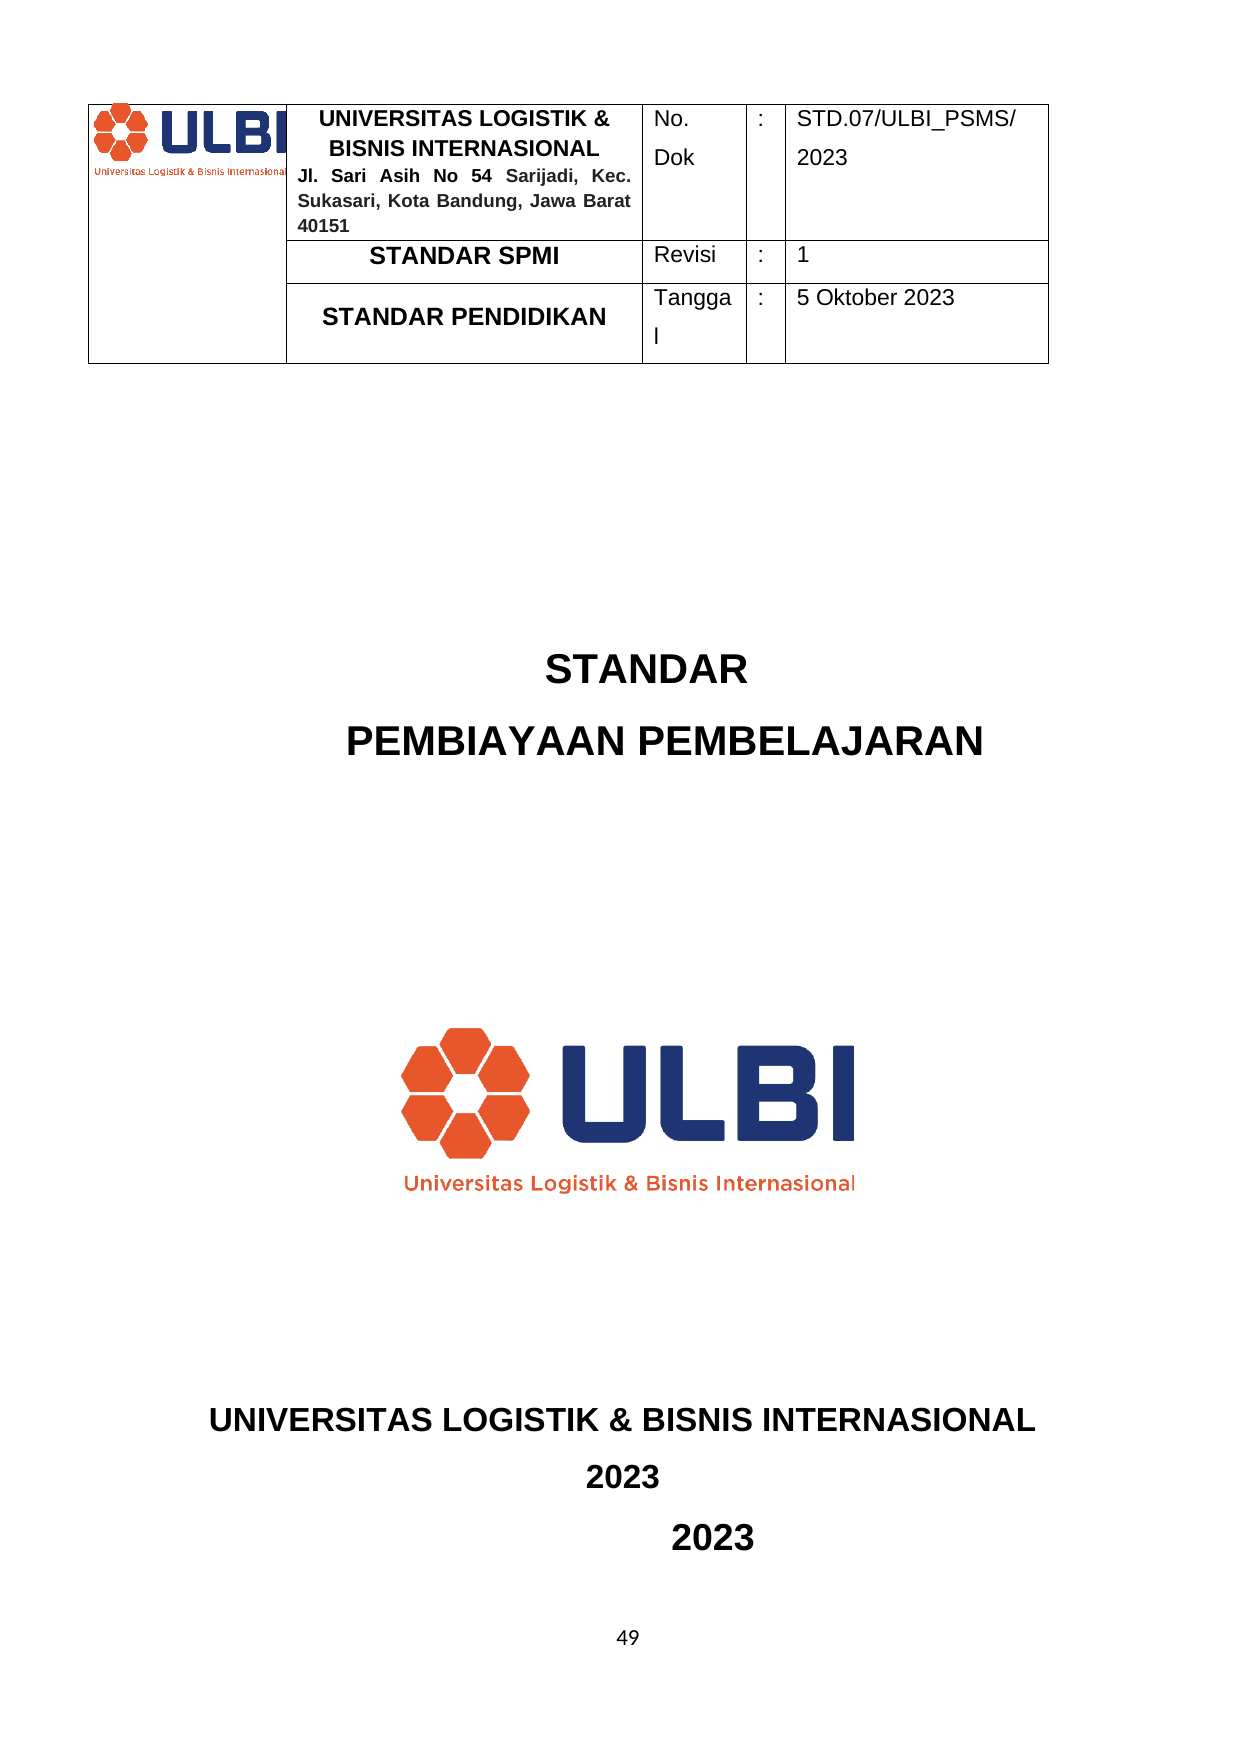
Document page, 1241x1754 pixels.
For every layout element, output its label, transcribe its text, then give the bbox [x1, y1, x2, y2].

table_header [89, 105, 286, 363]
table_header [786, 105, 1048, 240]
picture [93, 103, 286, 176]
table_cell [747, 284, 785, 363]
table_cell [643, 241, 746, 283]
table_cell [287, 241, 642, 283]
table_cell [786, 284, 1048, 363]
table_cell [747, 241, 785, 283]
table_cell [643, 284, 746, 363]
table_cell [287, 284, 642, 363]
text 2023 [148, 1458, 1098, 1496]
text UNIVERSITAS LOGISTIK & BISNIS INTERNASIONAL [148, 1400, 1098, 1438]
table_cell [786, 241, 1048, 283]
picture [401, 1028, 854, 1194]
subtitle STANDAR PEMBIAYAAN PEMBELAJARAN [185, 644, 1107, 764]
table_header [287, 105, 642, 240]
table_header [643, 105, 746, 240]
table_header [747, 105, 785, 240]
